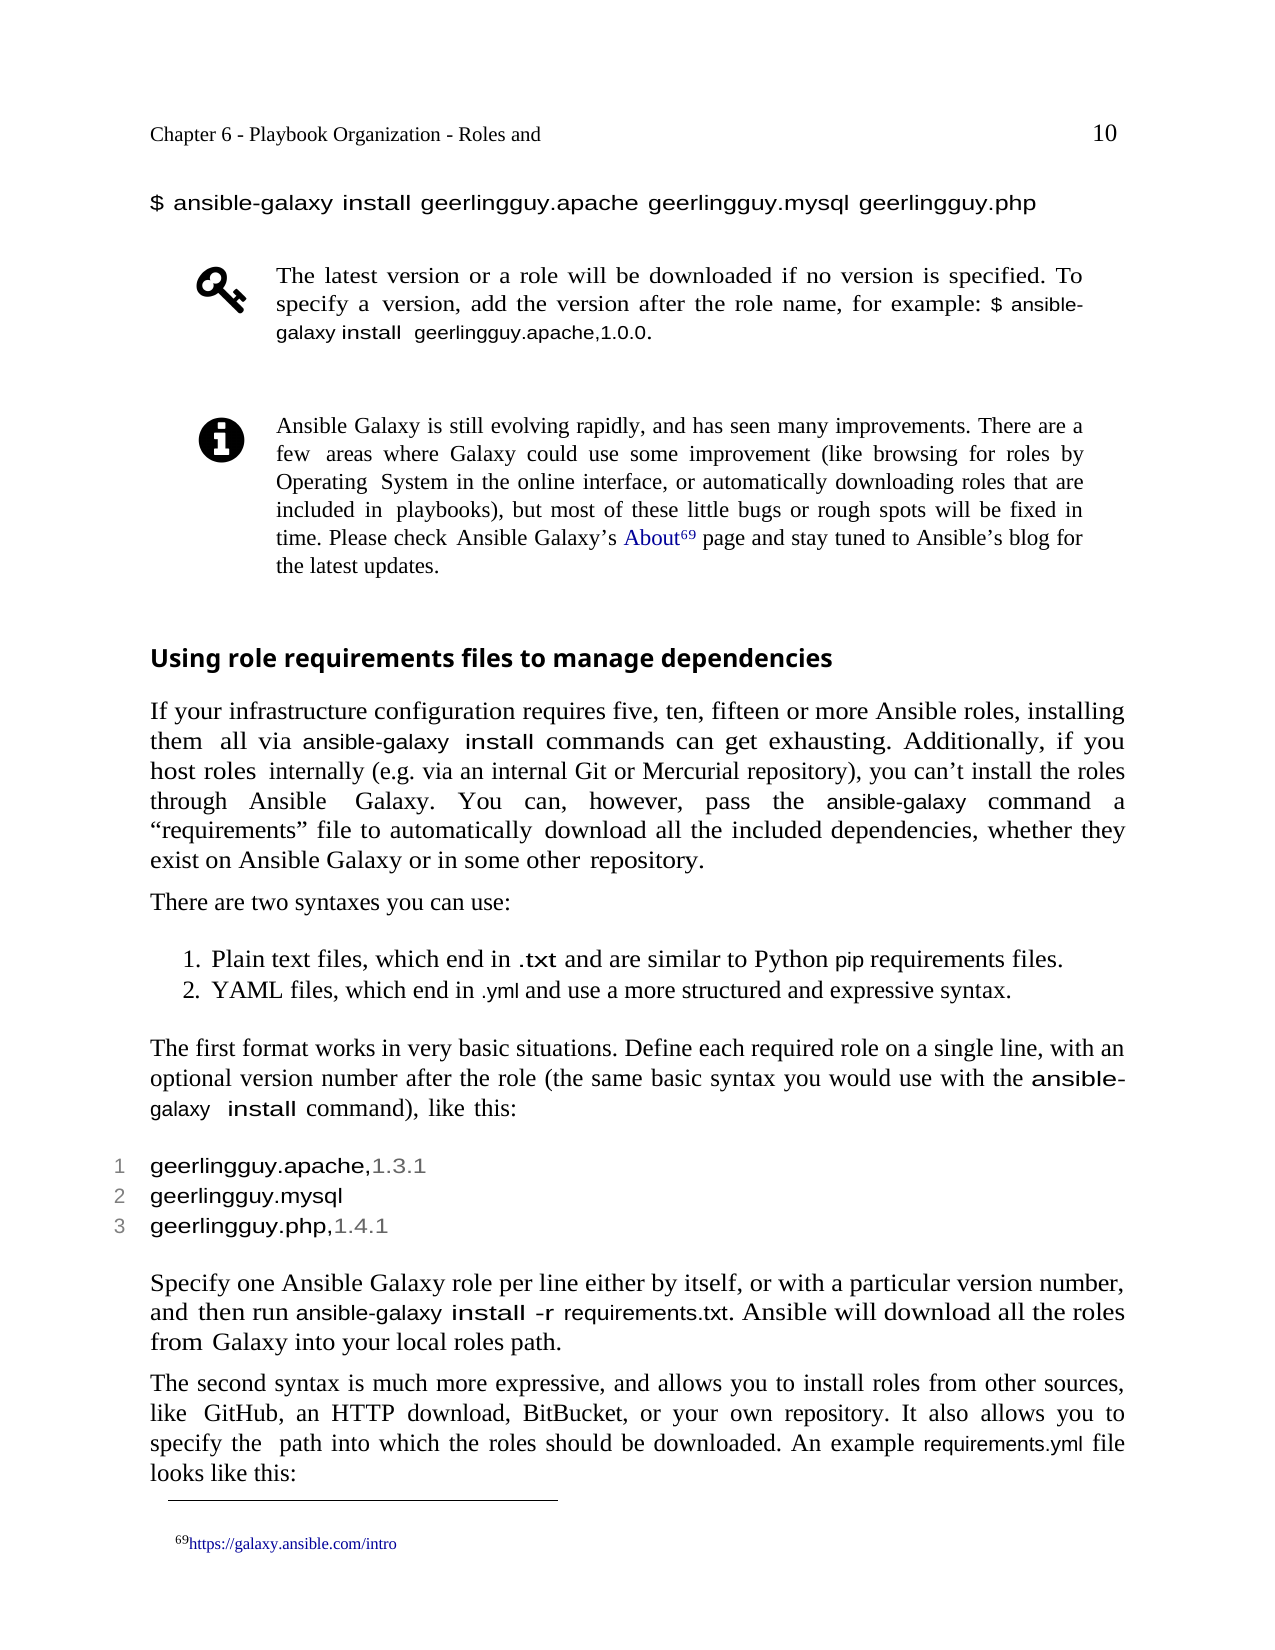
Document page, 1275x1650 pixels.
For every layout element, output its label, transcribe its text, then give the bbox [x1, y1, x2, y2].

text If your infrastructure configuration requires five, ten, fifteen or more Ansible roles, installing them all via ansible-galaxy install commands can get exhausting. Additionally, if you host roles internally (e.g. via an internal Git or Mercurial repository), you can’t install the roles through Ansible Galaxy. You can, however, pass the ansible-galaxy command a “requirements” file to automatically download all the included dependencies, whether they exist on Ansible Galaxy or in some other repository. [150, 696, 1126, 874]
text Ansible Galaxy is still evolving rapidly, and has seen many improvements. There are a few areas where Galaxy could use some improvement (like browsing for roles by Operating System in the online interface, or automatically downloading roles that are included in playbooks), but most of these little bugs or rough spots will be fixed in time. Please check Ansible Galaxy’s About⁶⁹ page and stay tuned to Ansible’s blog for the latest updates. [276, 412, 1084, 579]
list geerlingguy.apache,1.3.1 [113, 1154, 1137, 1178]
text The second syntax is much more expressive, and allows you to install roles from other sources, like GitHub, an HTTP download, BitBucket, or your own repository. It also allows you to specify the path into which the roles should be downloaded. An example requirements.yml file looks like this: [150, 1368, 1126, 1487]
text Specify one Ansible Galaxy role per line either by itself, or with a particular version number, and then run ansible-galaxy install -r requirements.txt. Ansible will download all the roles from Galaxy into your local roles path. [150, 1268, 1126, 1356]
text There are two syntaxes you can use: [150, 887, 1137, 915]
list Plain text files, which end in .txt and are similar to Python pip requirements files. [182, 944, 1137, 973]
text $ ansible-galaxy install geerlingguy.apache geerlingguy.mysql geerlingguy.php [150, 191, 1137, 215]
text The first format works in very basic situations. Define each required role on a single line, with an optional version number after the role (the same basic syntax you would use with the ansible- galaxy install command), like this: [150, 1033, 1126, 1122]
picture [191, 410, 252, 470]
list geerlingguy.php,1.4.1 [113, 1214, 1137, 1238]
text The latest version or a role will be downloaded if no version is specified. To specify a version, add the version after the role name, for example: $ ansible-galaxy install geerlingguy.apache,1.0.0. [276, 262, 1084, 344]
picture [191, 260, 252, 320]
subtitle Using role requirements files to manage dependencies [150, 641, 1137, 675]
list geerlingguy.mysql [113, 1184, 1137, 1208]
list YAML files, which end in .yml and use a more structured and expressive syntax. [182, 976, 1137, 1004]
text ⁶⁹https://galaxy.ansible.com/intro [174, 1530, 1137, 1554]
